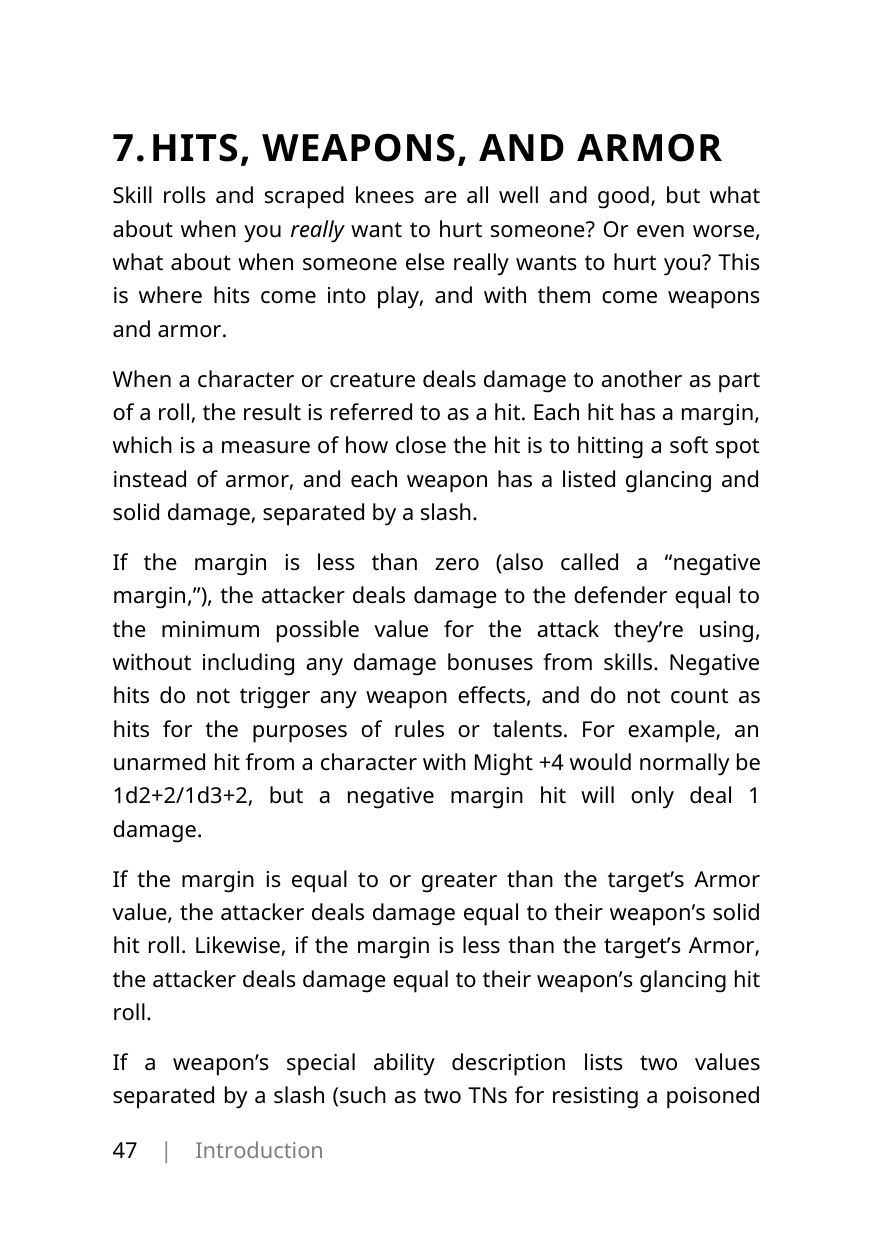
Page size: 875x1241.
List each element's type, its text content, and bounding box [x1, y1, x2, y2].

subtitle Hits, weapons, and armor [112, 121, 762, 172]
text If the margin is less than zero (also called a “negative margin,”), the attacker deals damage to the defender equal to the minimum possible value for the attack they’re using, without including any damage bonuses from skills. Negative hits do not trigger any weapon effects, and do not count as hits for the purposes of rules or talents. For example, an unarmed hit from a character with Might +4 would normally be 1d2+2/1d3+2, but a negative margin hit will only deal 1 damage. [112, 547, 762, 843]
text Skill rolls and scraped knees are all well and good, but what about when you really want to hurt someone? Or even worse, what about when someone else really wants to hurt you? This is where hits come into play, and with them come weapons and armor. [112, 180, 762, 343]
text When a character or creature deals damage to another as part of a roll, the result is referred to as a hit. Each hit has a margin, which is a measure of how close the hit is to hitting a soft spot instead of armor, and each weapon has a listed glancing and solid damage, separated by a slash. [112, 363, 762, 527]
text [112, 1047, 762, 1110]
text If the margin is equal to or greater than the target’s Armor value, the attacker deals damage equal to their weapon’s solid hit roll. Likewise, if the margin is less than the target’s Armor, the attacker deals damage equal to their weapon’s glancing hit roll. [112, 863, 762, 1027]
